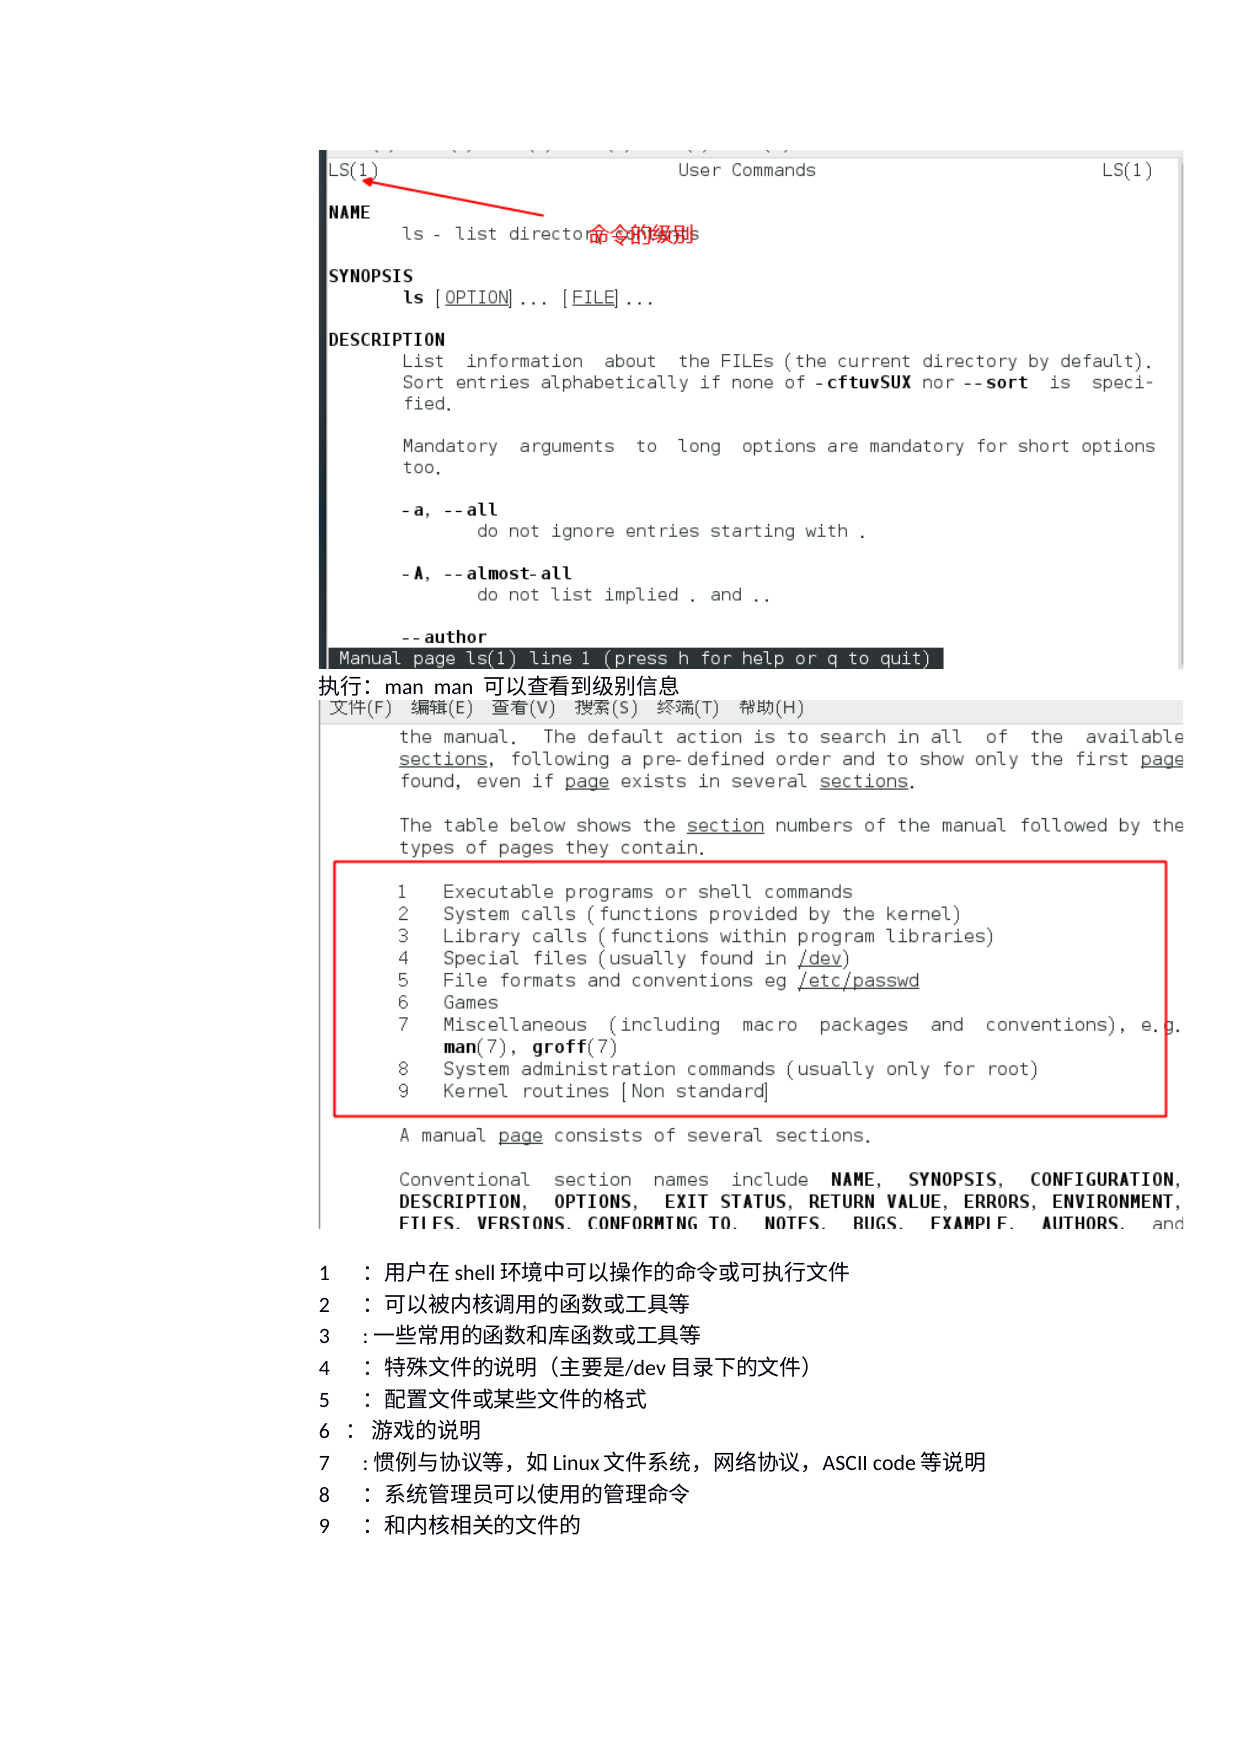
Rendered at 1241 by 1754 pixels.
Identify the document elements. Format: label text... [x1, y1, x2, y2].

list 4 ：特殊文件的说明（主要是/dev目录下的文件） [275, 1350, 1053, 1382]
list 2 ：可以被内核调用的函数或工具等 [275, 1287, 1053, 1318]
list 9 ：和内核相关的文件的 [275, 1508, 1053, 1540]
picture [318, 700, 1184, 1229]
list 6 ： 游戏的说明 [275, 1413, 1053, 1445]
picture [318, 150, 1184, 669]
list 5 ：配置文件或某些文件的格式 [275, 1382, 1053, 1413]
list 3 : 一些常用的函数和库函数或工具等 [275, 1318, 1053, 1350]
list 1 ：用户在shell环境中可以操作的命令或可执行文件 [275, 1255, 1053, 1287]
list 7 : 惯例与协议等，如Linux文件系统，网络协议，ASCII code等说明 [275, 1445, 1053, 1477]
list 8 ：系统管理员可以使用的管理命令 [275, 1477, 1053, 1508]
list 执行：man man 可以查看到级别信息 [275, 669, 1053, 700]
